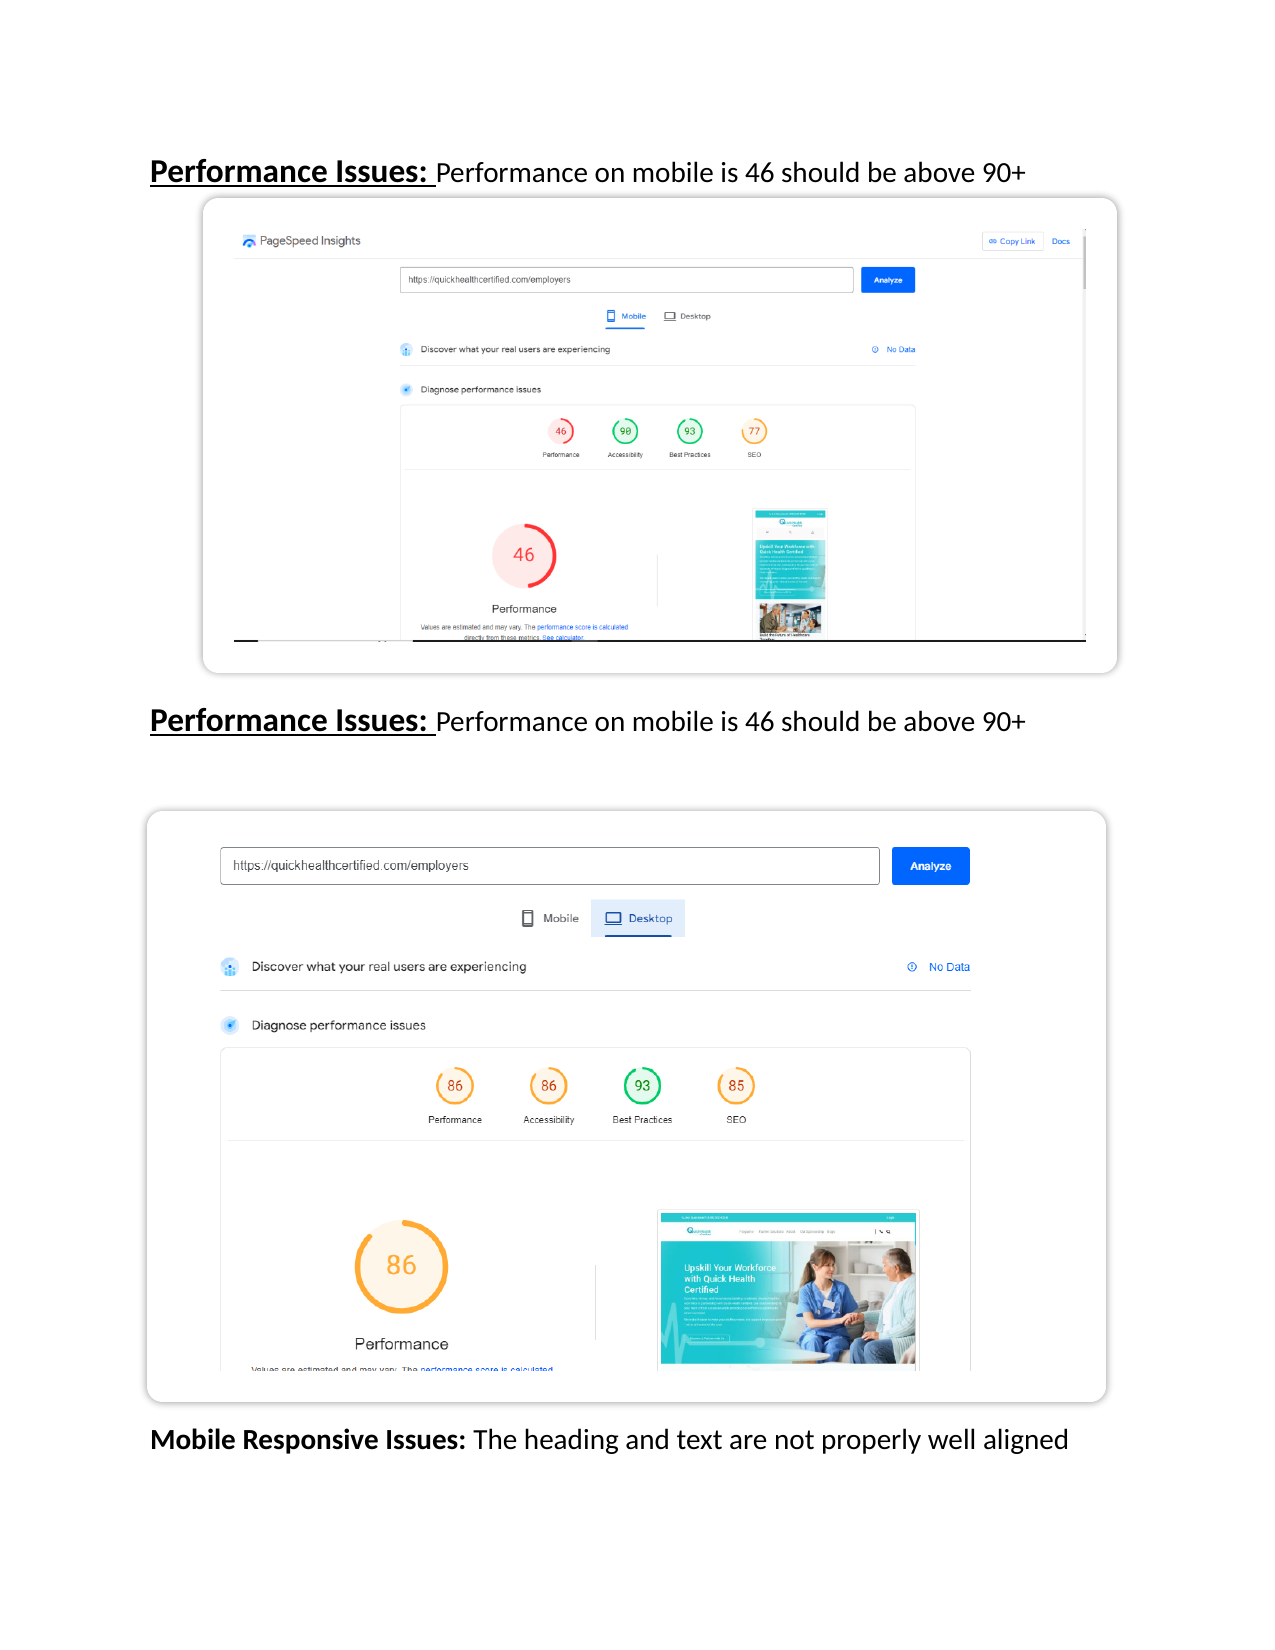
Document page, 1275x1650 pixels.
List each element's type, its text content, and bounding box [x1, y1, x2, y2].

text Mobile Responsive Issues: The heading and text are not properly well aligned [150, 1421, 1125, 1457]
picture [178, 843, 1075, 1371]
text Performance Issues: Performance on mobile is 46 should be above 90+ [150, 332, 1125, 739]
picture [234, 229, 1086, 642]
text Performance Issues: Performance on mobile is 46 should be above 90+ [150, 150, 1125, 191]
